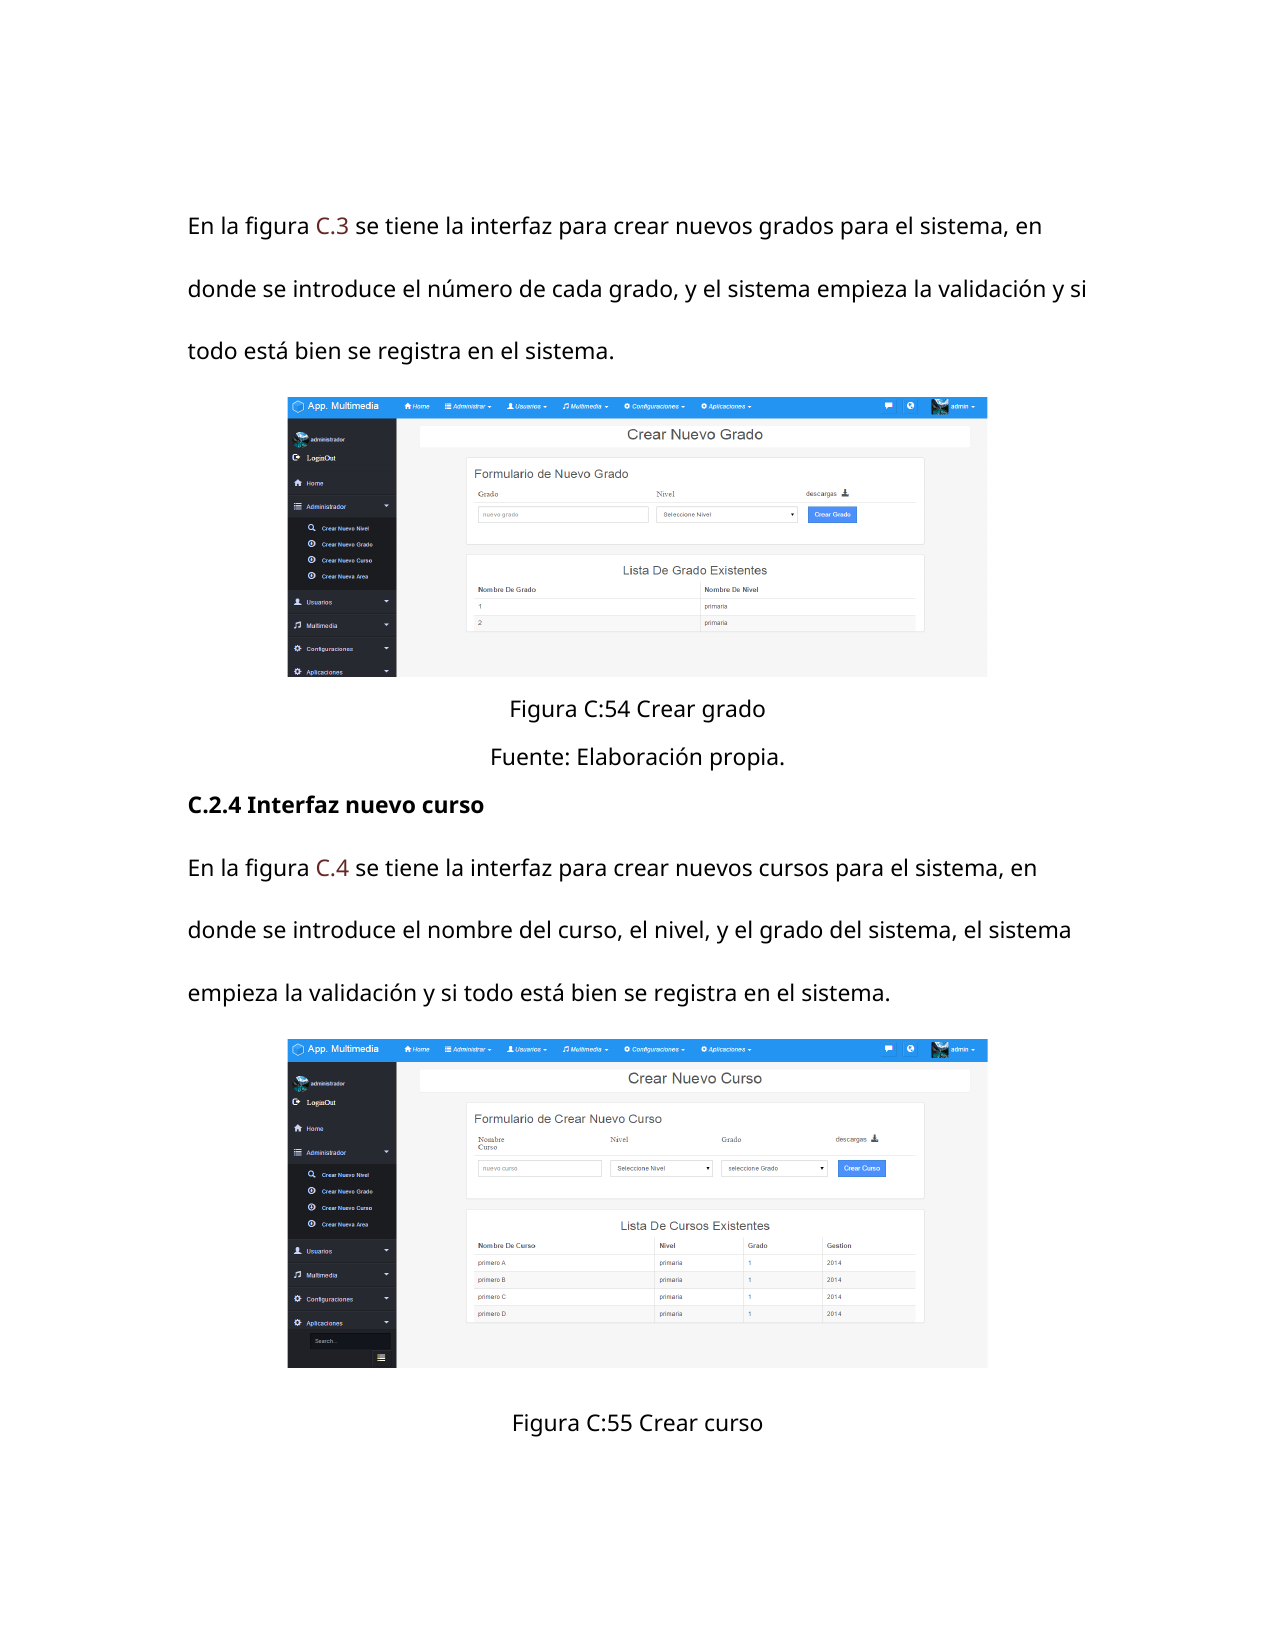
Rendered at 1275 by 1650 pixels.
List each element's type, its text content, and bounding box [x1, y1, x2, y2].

text En la figura C.4 se tiene la interfaz para crear nuevos cursos para el sistema, en donde se introduce el nombre del curso, el nivel, y el grado del sistema, el sistema empieza la validación y si todo está bien se registra en el sistema. [187, 852, 1087, 1008]
text En la figura C.3 se tiene la interfaz para crear nuevos grados para el sistema, en donde se introduce el número de cada grado, y el sistema empieza la validación y si todo está bien se registra en el sistema. [187, 210, 1087, 366]
text Fuente: Elaboración propia. [187, 741, 1087, 772]
subtitle C.2.4 Interfaz nuevo curso [187, 789, 1087, 821]
